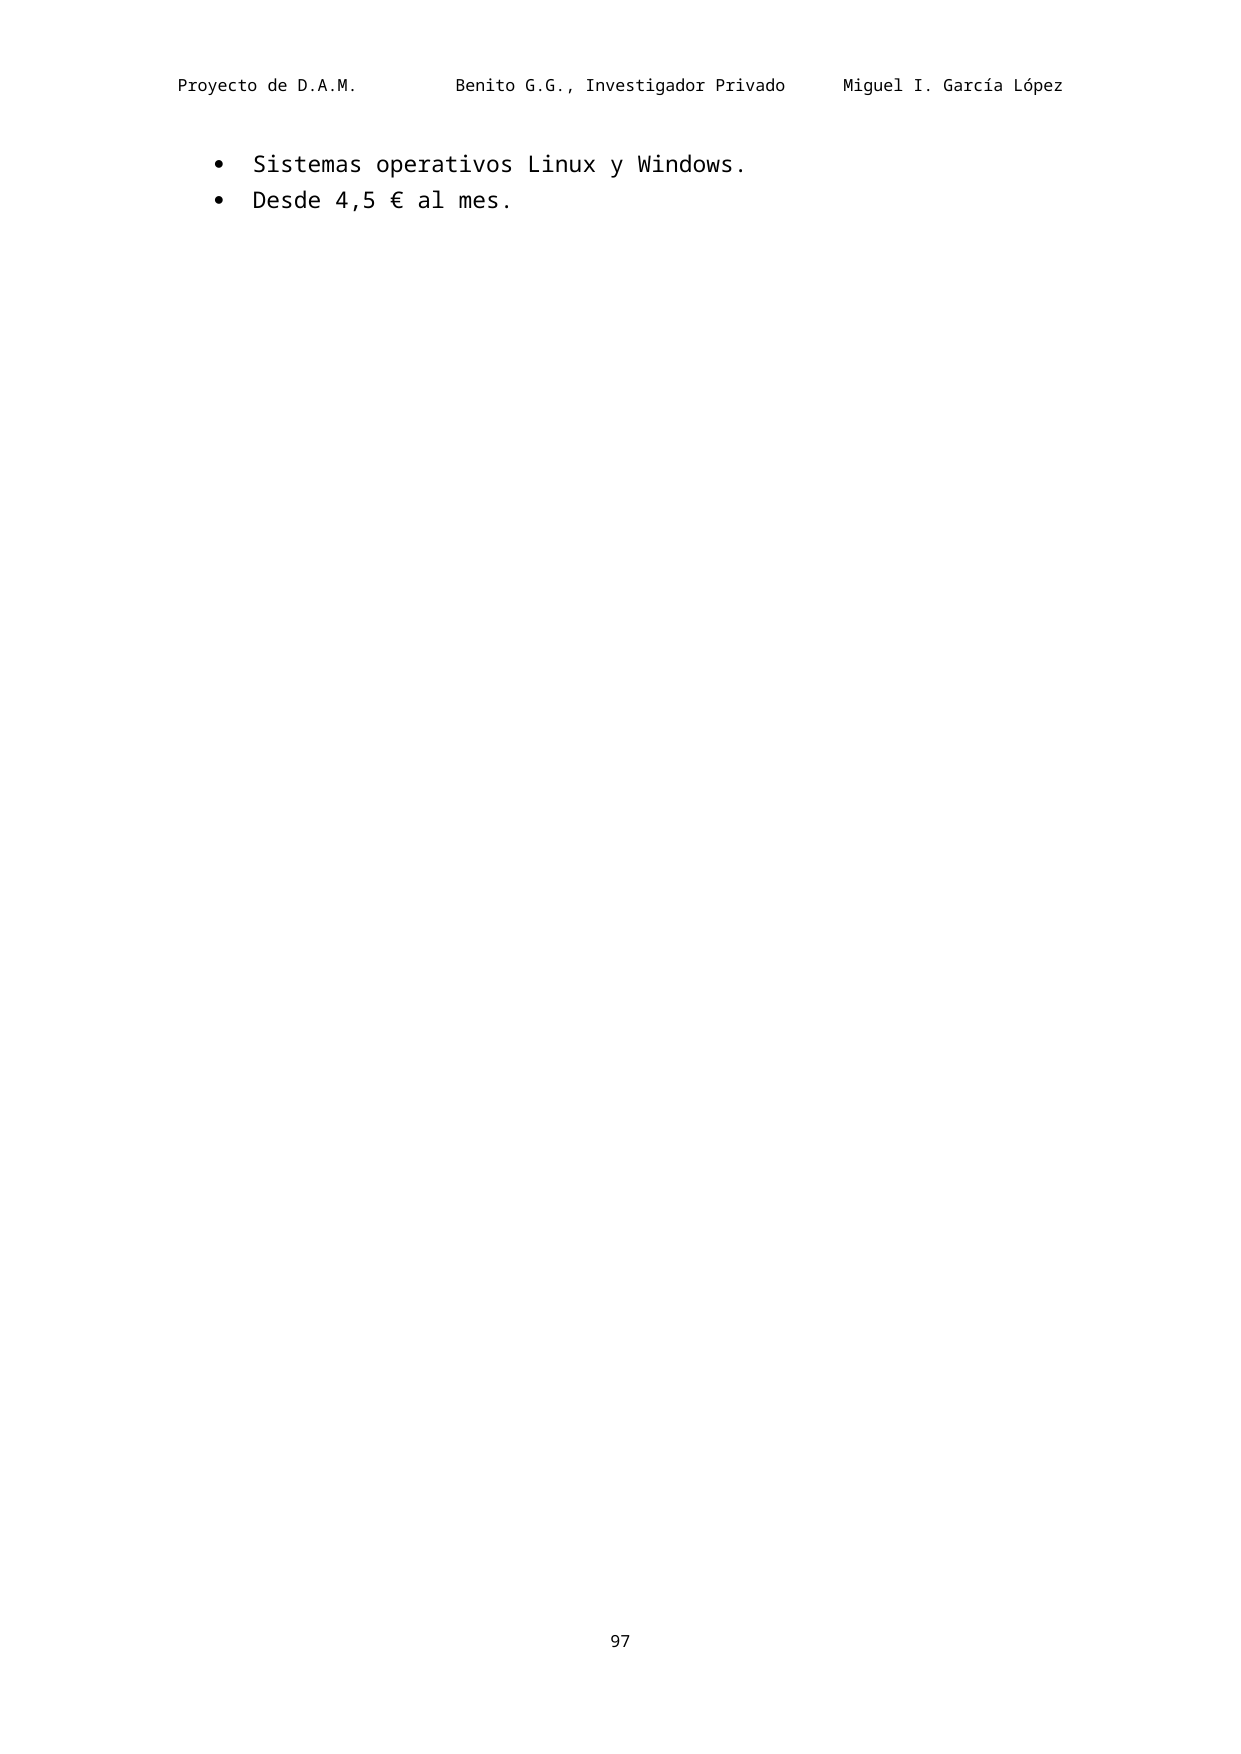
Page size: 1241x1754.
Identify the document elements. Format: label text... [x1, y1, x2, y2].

list Sistemas operativos Linux y Windows. [215, 148, 1063, 179]
list Desde 4,5 € al mes. [215, 183, 1063, 215]
